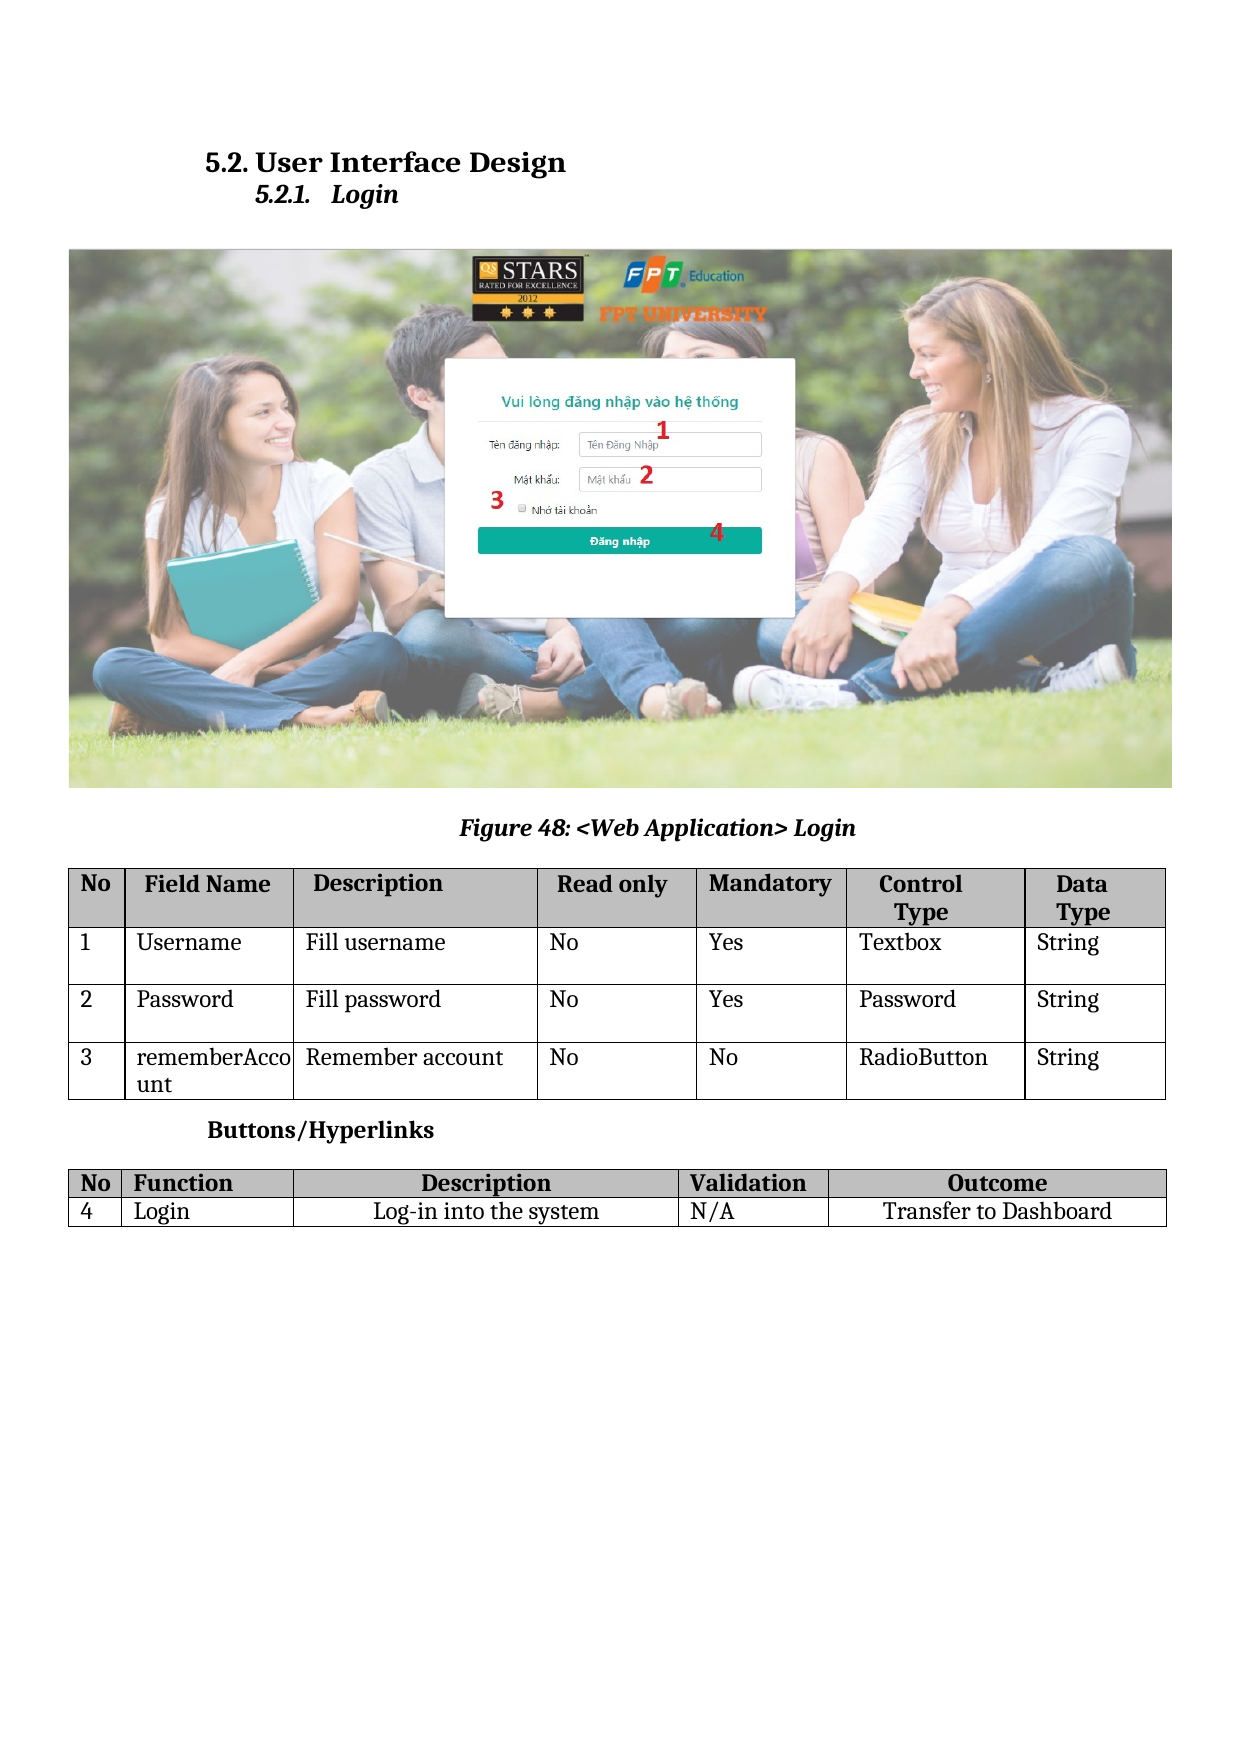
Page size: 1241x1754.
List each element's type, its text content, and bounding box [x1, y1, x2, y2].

table_cell No [697, 1043, 846, 1099]
list Login [255, 179, 1209, 211]
text Buttons/Hyperlinks [207, 1116, 1209, 1145]
table_cell No [538, 985, 696, 1042]
table_header No [69, 1170, 121, 1197]
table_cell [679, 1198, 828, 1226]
table_cell Textbox [847, 928, 1024, 984]
subtitle User Interface Design [205, 146, 1209, 179]
table_header No [69, 869, 124, 927]
table_cell RadioButton [847, 1043, 1024, 1099]
table_header Outcome [829, 1170, 1166, 1197]
table_cell Remember account [294, 1043, 537, 1099]
table_cell Login [122, 1198, 293, 1226]
table_header Control Type [847, 869, 1024, 927]
table_cell 1 [69, 928, 124, 984]
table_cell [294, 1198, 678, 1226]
table_cell 4 [69, 1198, 121, 1226]
table_cell No [538, 928, 696, 984]
table_header Mandatory [697, 869, 846, 927]
table_header Description [294, 869, 537, 927]
table_cell Fill username [294, 928, 537, 984]
table_cell Username [126, 928, 293, 984]
table_cell Fill password [294, 985, 537, 1042]
table_cell Yes [697, 985, 846, 1042]
table_cell String [1026, 1043, 1165, 1099]
picture [68, 248, 1172, 788]
table_header Read only [538, 869, 696, 927]
table_cell String [1026, 928, 1165, 984]
table_cell String [1026, 985, 1165, 1042]
table_cell 2 [69, 985, 124, 1042]
table_header Description [294, 1170, 678, 1197]
table_header Function [122, 1170, 293, 1197]
table_cell 3 [69, 1043, 124, 1099]
table_cell rememberAccount [126, 1043, 293, 1099]
table_cell No [538, 1043, 696, 1099]
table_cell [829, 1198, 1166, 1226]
text Figure 48: <Web Application> Login [106, 814, 1209, 843]
table_header Field Name [126, 869, 293, 927]
table_header Data Type [1026, 869, 1165, 927]
table_cell Password [847, 985, 1024, 1042]
table_header Validation [679, 1170, 828, 1197]
table_cell Yes [697, 928, 846, 984]
table_cell Password [126, 985, 293, 1042]
